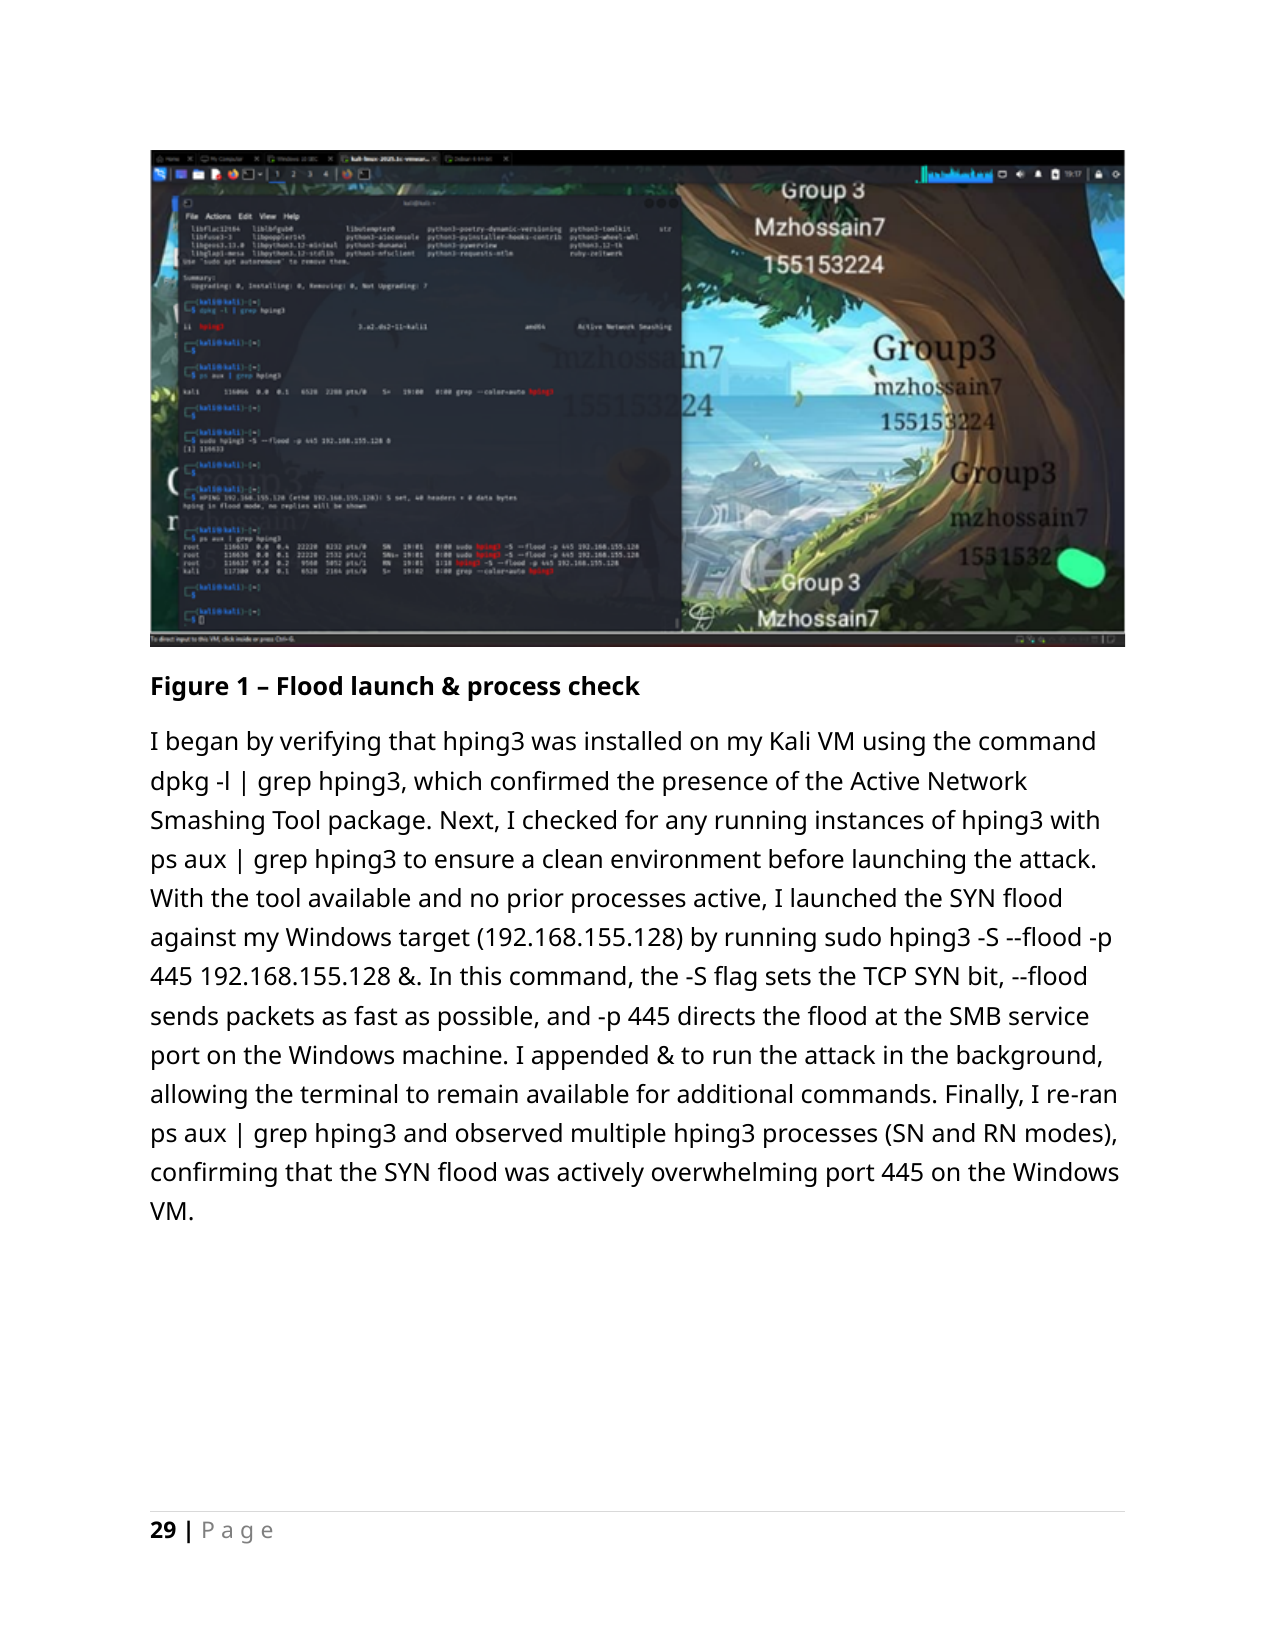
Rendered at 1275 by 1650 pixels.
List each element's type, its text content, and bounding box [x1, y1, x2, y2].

picture [150, 150, 1125, 647]
text Figure 1 – Flood launch & process check [150, 668, 1125, 702]
text I began by verifying that hping3 was installed on my Kali VM using the command dpkg -l | grep hping3, which confirmed the presence of the Active Network Smashing Tool package. Next, I checked for any running instances of hping3 with ps aux | grep hping3 to ensure a clean environment before launching the attack. With the tool available and no prior processes active, I launched the SYN flood against my Windows target (192.168.155.128) by running sudo hping3 -S --flood -p 445 192.168.155.128 &. In this command, the -S flag sets the TCP SYN bit, --flood sends packets as fast as possible, and -p 445 directs the flood at the SMB service port on the Windows machine. I appended & to run the attack in the background, allowing the terminal to remain available for additional commands. Finally, I re‑ran ps aux | grep hping3 and observed multiple hping3 processes (SN and RN modes), confirming that the SYN flood was actively overwhelming port 445 on the Windows VM. [150, 724, 1125, 1228]
